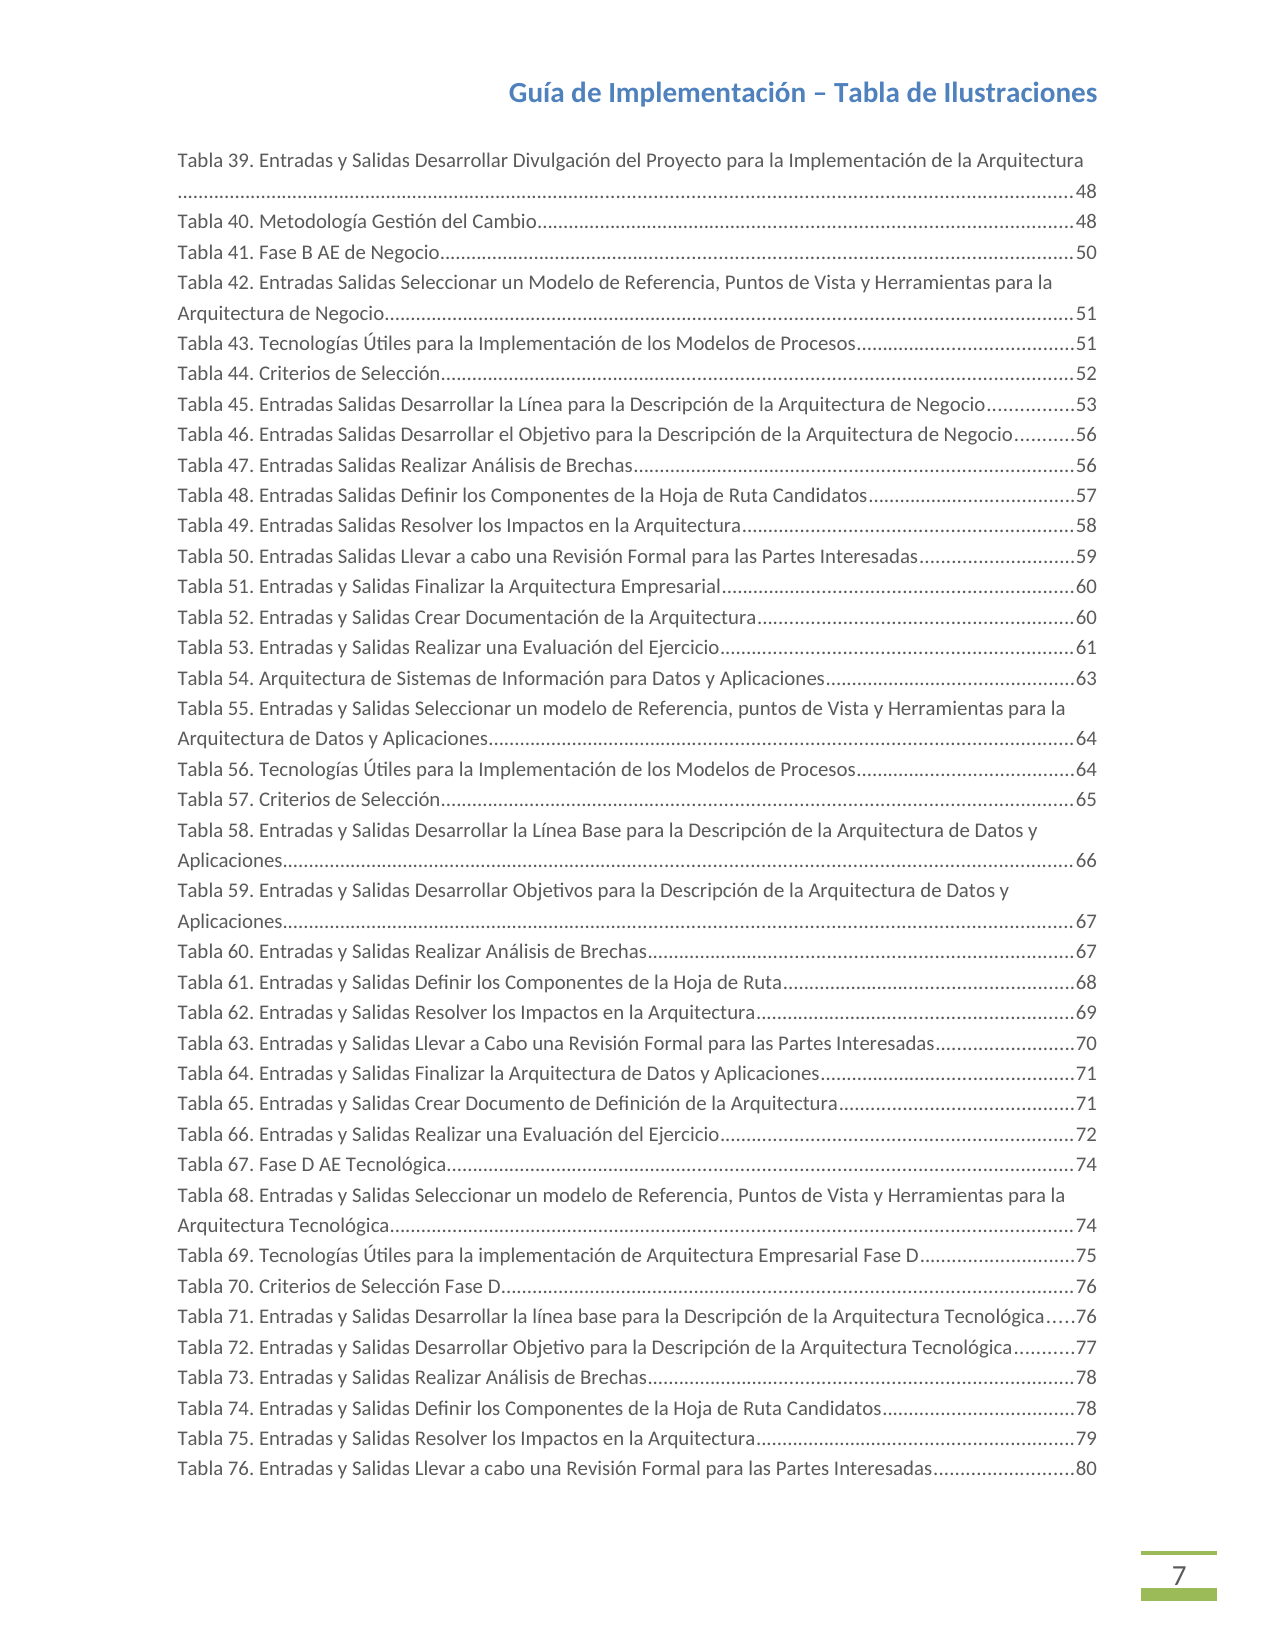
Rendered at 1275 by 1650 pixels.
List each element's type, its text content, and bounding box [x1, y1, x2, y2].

text Tabla 60. Entradas y Salidas Realizar Análisis de Brechas 67 [177, 938, 1098, 964]
text Tabla 46. Entradas Salidas Desarrollar el Objetivo para la Descripción de la Arquitectura de Negocio 56 [177, 421, 1098, 447]
text Tabla 72. Entradas y Salidas Desarrollar Objetivo para la Descripción de la Arquitectura Tecnológica 77 [177, 1334, 1098, 1359]
text Tabla 57. Criterios de Selección 65 [177, 786, 1098, 812]
text Tabla 69. Tecnologías Útiles para la implementación de Arquitectura Empresarial Fase D 75 [177, 1243, 1098, 1268]
text Tabla 55. Entradas y Salidas Seleccionar un modelo de Referencia, puntos de Vista y Herramientas para la Arquitectura de Datos y Aplicaciones 64 [177, 695, 1098, 751]
text Tabla 56. Tecnologías Útiles para la Implementación de los Modelos de Procesos 64 [177, 756, 1098, 781]
text Tabla 44. Criterios de Selección 52 [177, 361, 1098, 386]
text Tabla 68. Entradas y Salidas Seleccionar un modelo de Referencia, Puntos de Vista y Herramientas para la Arquitectura Tecnológica 74 [177, 1182, 1098, 1238]
text Tabla 49. Entradas Salidas Resolver los Impactos en la Arquitectura 58 [177, 513, 1098, 538]
text Tabla 53. Entradas y Salidas Realizar una Evaluación del Ejercicio 61 [177, 634, 1098, 660]
text Tabla 74. Entradas y Salidas Definir los Componentes de la Hoja de Ruta Candidatos 78 [177, 1395, 1098, 1420]
text Tabla 47. Entradas Salidas Realizar Análisis de Brechas 56 [177, 452, 1098, 477]
text Tabla 59. Entradas y Salidas Desarrollar Objetivos para la Descripción de la Arquitectura de Datos y Aplicaciones 67 [177, 878, 1098, 933]
text Tabla 62. Entradas y Salidas Resolver los Impactos en la Arquitectura 69 [177, 999, 1098, 1025]
text Tabla 67. Fase D AE Tecnológica 74 [177, 1151, 1098, 1177]
text Tabla 48. Entradas Salidas Definir los Componentes de la Hoja de Ruta Candidatos 57 [177, 482, 1098, 508]
text Tabla 40. Metodología Gestión del Cambio 48 [177, 208, 1098, 234]
text Tabla 61. Entradas y Salidas Definir los Componentes de la Hoja de Ruta 68 [177, 969, 1098, 994]
text Tabla 64. Entradas y Salidas Finalizar la Arquitectura de Datos y Aplicaciones 71 [177, 1060, 1098, 1086]
text Tabla 42. Entradas Salidas Seleccionar un Modelo de Referencia, Puntos de Vista y Herramientas para la Arquitectura de Negocio 51 [177, 269, 1098, 325]
text Tabla 70. Criterios de Selección Fase D 76 [177, 1273, 1098, 1298]
text Tabla 66. Entradas y Salidas Realizar una Evaluación del Ejercicio 72 [177, 1121, 1098, 1146]
text Tabla 52. Entradas y Salidas Crear Documentación de la Arquitectura 60 [177, 604, 1098, 629]
text Tabla 51. Entradas y Salidas Finalizar la Arquitectura Empresarial 60 [177, 573, 1098, 599]
text Tabla 45. Entradas Salidas Desarrollar la Línea para la Descripción de la Arquitectura de Negocio 53 [177, 391, 1098, 416]
text Tabla 43. Tecnologías Útiles para la Implementación de los Modelos de Procesos 51 [177, 330, 1098, 356]
text Tabla 71. Entradas y Salidas Desarrollar la línea base para la Descripción de la Arquitectura Tecnológica 76 [177, 1303, 1098, 1329]
text Tabla 54. Arquitectura de Sistemas de Información para Datos y Aplicaciones 63 [177, 665, 1098, 690]
text Tabla 41. Fase B AE de Negocio 50 [177, 239, 1098, 264]
text Tabla 65. Entradas y Salidas Crear Documento de Definición de la Arquitectura 71 [177, 1091, 1098, 1116]
text Tabla 39. Entradas y Salidas Desarrollar Divulgación del Proyecto para la Implementación de la Arquitectura 48 [177, 148, 1098, 203]
text Tabla 76. Entradas y Salidas Llevar a cabo una Revisión Formal para las Partes Interesadas 80 [177, 1456, 1098, 1481]
text Tabla 63. Entradas y Salidas Llevar a Cabo una Revisión Formal para las Partes Interesadas 70 [177, 1030, 1098, 1055]
text Tabla 75. Entradas y Salidas Resolver los Impactos en la Arquitectura 79 [177, 1425, 1098, 1451]
text Tabla 50. Entradas Salidas Llevar a cabo una Revisión Formal para las Partes Interesadas 59 [177, 543, 1098, 568]
text Tabla 58. Entradas y Salidas Desarrollar la Línea Base para la Descripción de la Arquitectura de Datos y Aplicaciones 66 [177, 817, 1098, 873]
text Tabla 73. Entradas y Salidas Realizar Análisis de Brechas 78 [177, 1364, 1098, 1390]
